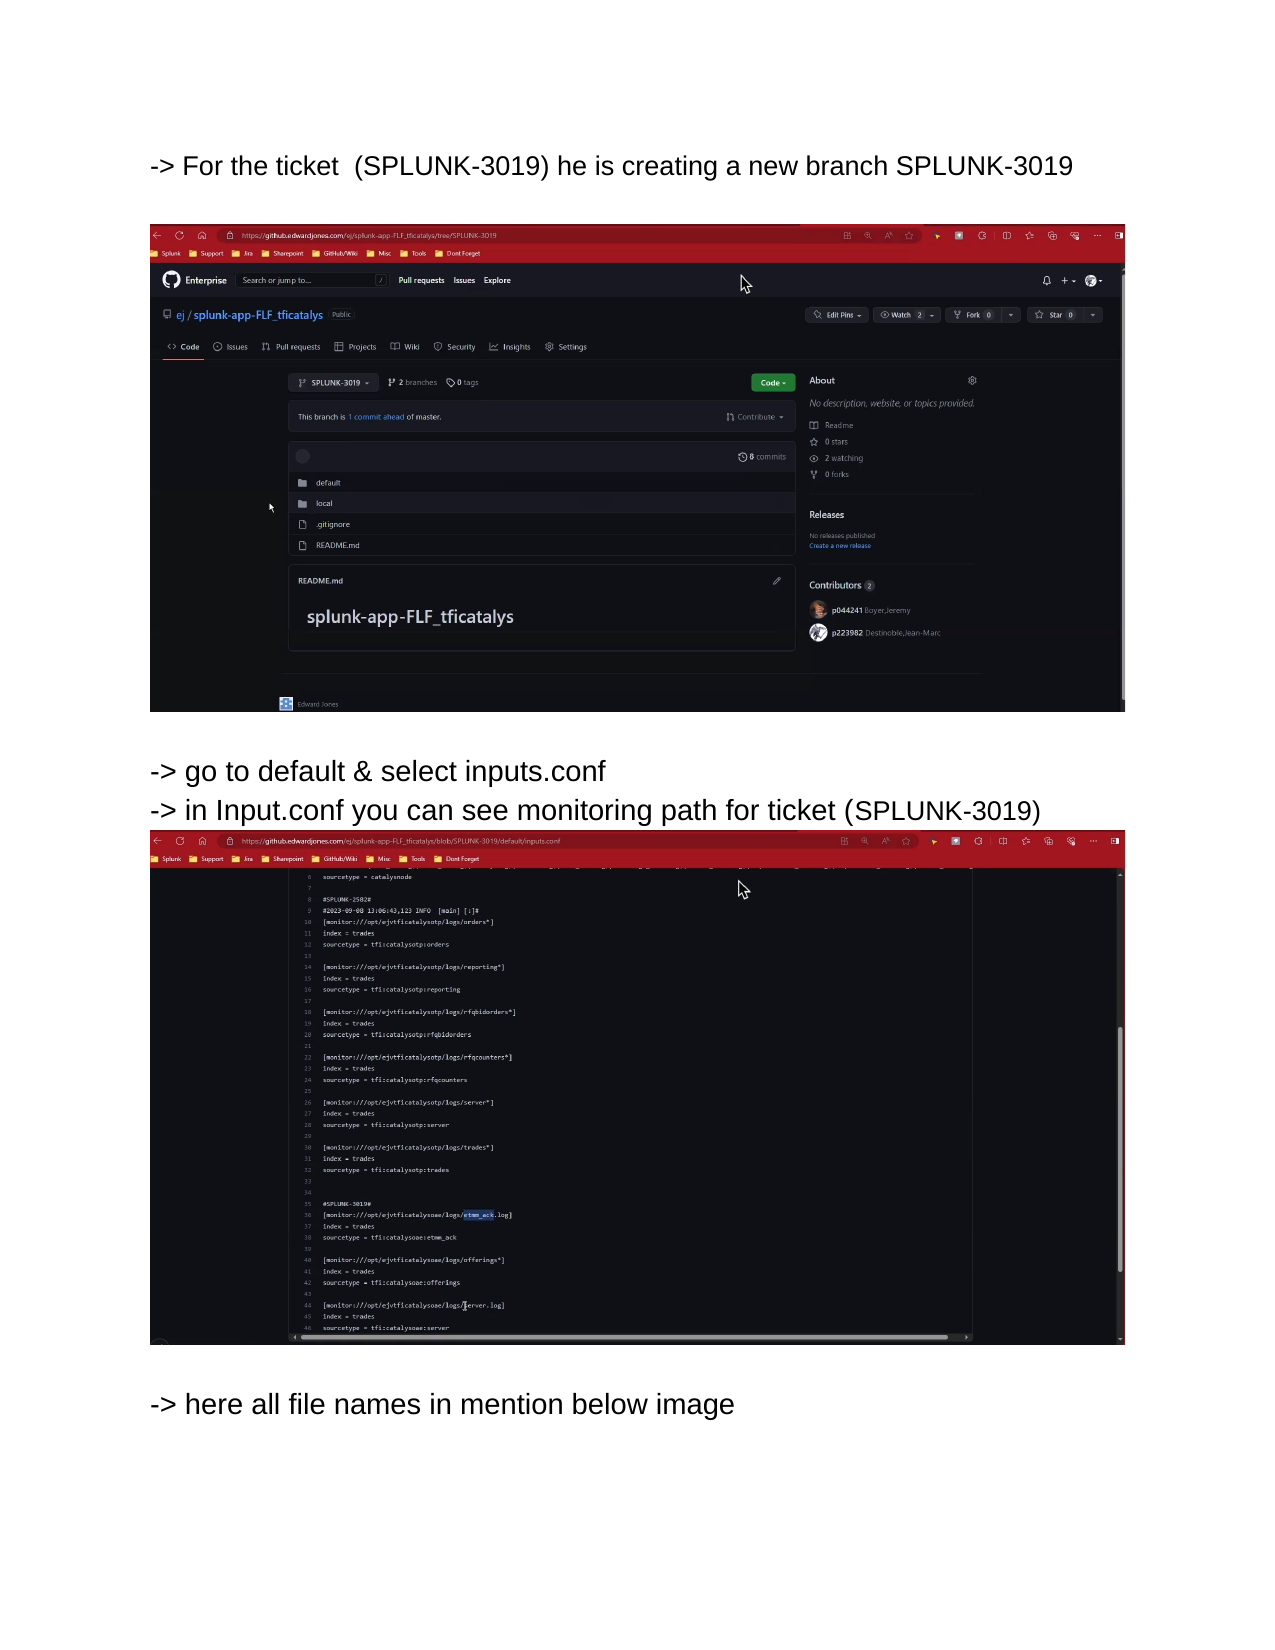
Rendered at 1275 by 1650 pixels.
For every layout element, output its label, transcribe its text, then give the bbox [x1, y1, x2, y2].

text -> For the ticket (SPLUNK-3019) he is creating a new branch SPLUNK-3019 [150, 150, 1125, 181]
picture [150, 224, 1125, 712]
text -> go to default & select inputs.conf [150, 754, 1125, 788]
text -> in Input.conf you can see monitoring path for ticket (SPLUNK-3019) [150, 793, 1125, 830]
text -> here all file names in mention below image [150, 1387, 1125, 1421]
picture [150, 830, 1125, 1345]
